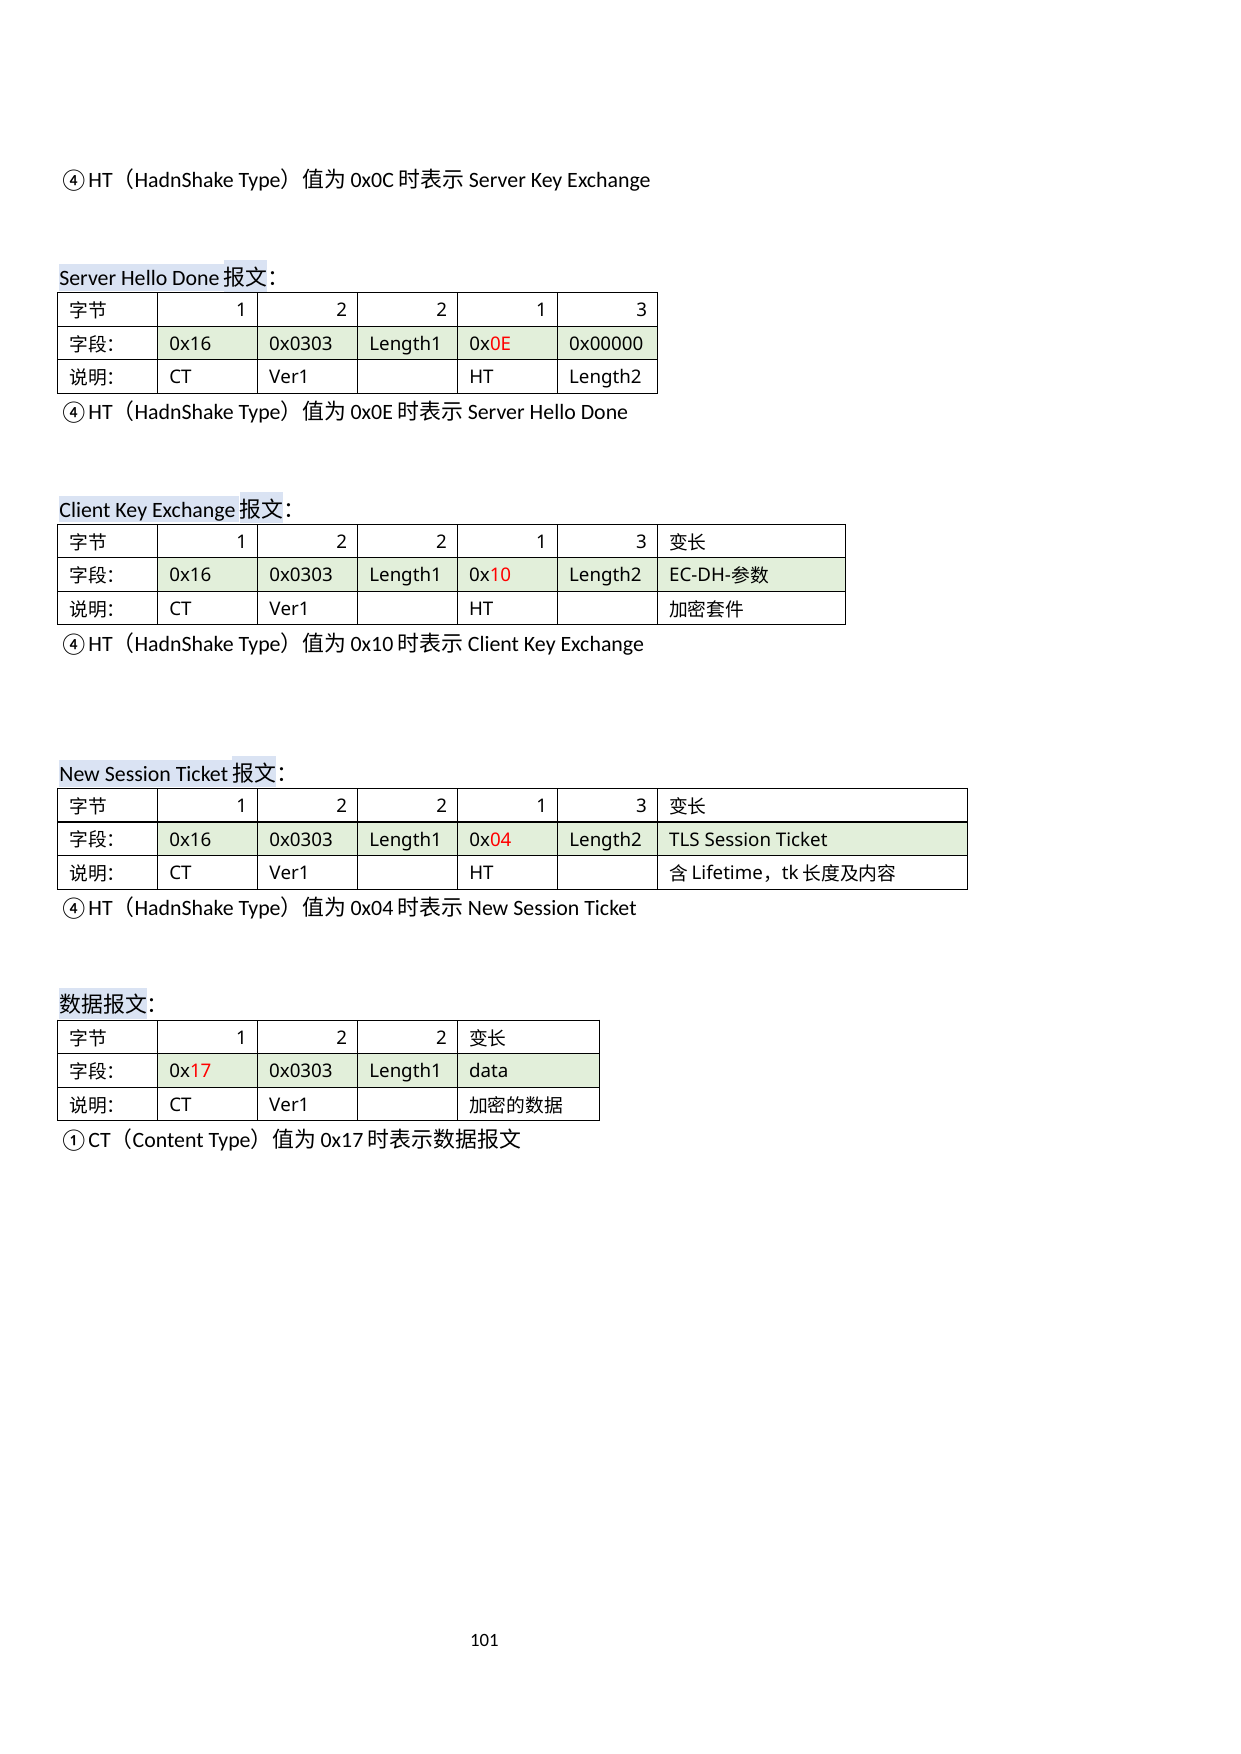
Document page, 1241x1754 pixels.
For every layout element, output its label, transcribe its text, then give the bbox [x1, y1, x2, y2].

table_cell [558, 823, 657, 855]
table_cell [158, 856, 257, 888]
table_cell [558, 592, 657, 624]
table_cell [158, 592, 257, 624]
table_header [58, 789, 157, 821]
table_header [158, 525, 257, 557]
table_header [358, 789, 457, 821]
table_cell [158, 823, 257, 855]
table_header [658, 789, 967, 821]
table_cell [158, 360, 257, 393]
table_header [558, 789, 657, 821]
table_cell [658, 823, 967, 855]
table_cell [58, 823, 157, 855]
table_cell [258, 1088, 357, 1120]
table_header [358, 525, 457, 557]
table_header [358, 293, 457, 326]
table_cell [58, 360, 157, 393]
text New Session Ticket报文： [59, 755, 1181, 788]
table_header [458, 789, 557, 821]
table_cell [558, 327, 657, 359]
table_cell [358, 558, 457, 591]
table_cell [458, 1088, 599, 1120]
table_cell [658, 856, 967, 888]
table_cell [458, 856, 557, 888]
text 数据报文： [59, 987, 1181, 1019]
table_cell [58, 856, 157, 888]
text ④HT（HadnShake Type）值为0x0C 时表示Server Key Exchange [59, 162, 1181, 194]
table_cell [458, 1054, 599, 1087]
text ④HT（HadnShake Type）值为0x04时表示New Session Ticket [59, 889, 1181, 922]
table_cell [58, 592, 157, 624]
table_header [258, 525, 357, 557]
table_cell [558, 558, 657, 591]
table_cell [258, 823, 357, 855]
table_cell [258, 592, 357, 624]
text ④HT（HadnShake Type）值为0x0E 时表示Server Hello Done [59, 394, 1181, 426]
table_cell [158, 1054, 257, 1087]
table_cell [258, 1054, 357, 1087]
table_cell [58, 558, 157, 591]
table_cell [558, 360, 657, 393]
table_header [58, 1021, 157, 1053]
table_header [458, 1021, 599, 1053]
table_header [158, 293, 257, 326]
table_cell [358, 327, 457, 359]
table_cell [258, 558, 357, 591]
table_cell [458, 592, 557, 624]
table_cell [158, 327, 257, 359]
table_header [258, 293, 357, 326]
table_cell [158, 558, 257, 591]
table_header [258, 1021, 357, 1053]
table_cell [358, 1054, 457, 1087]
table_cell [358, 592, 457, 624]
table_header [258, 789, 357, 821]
text ④HT（HadnShake Type）值为0x10时表示Client Key Exchange [59, 625, 1181, 658]
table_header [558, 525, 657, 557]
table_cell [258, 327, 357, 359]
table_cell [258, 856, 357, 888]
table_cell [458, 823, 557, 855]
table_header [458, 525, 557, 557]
text Client Key Exchange报文： [59, 491, 1181, 524]
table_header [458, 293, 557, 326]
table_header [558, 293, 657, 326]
text ①CT（Content Type）值为0x17时表示数据报文 [59, 1121, 1181, 1154]
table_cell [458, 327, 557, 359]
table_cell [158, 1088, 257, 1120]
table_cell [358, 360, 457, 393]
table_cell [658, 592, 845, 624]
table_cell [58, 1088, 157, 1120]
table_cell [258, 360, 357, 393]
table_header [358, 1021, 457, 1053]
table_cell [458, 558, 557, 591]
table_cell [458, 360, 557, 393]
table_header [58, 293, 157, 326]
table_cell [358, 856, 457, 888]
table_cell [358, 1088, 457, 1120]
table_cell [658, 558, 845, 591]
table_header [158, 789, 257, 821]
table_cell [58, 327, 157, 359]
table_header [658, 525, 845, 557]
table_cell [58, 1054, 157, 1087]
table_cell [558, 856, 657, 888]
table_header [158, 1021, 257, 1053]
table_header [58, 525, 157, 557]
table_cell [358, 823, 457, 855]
text Server Hello Done报文： [59, 259, 1181, 292]
